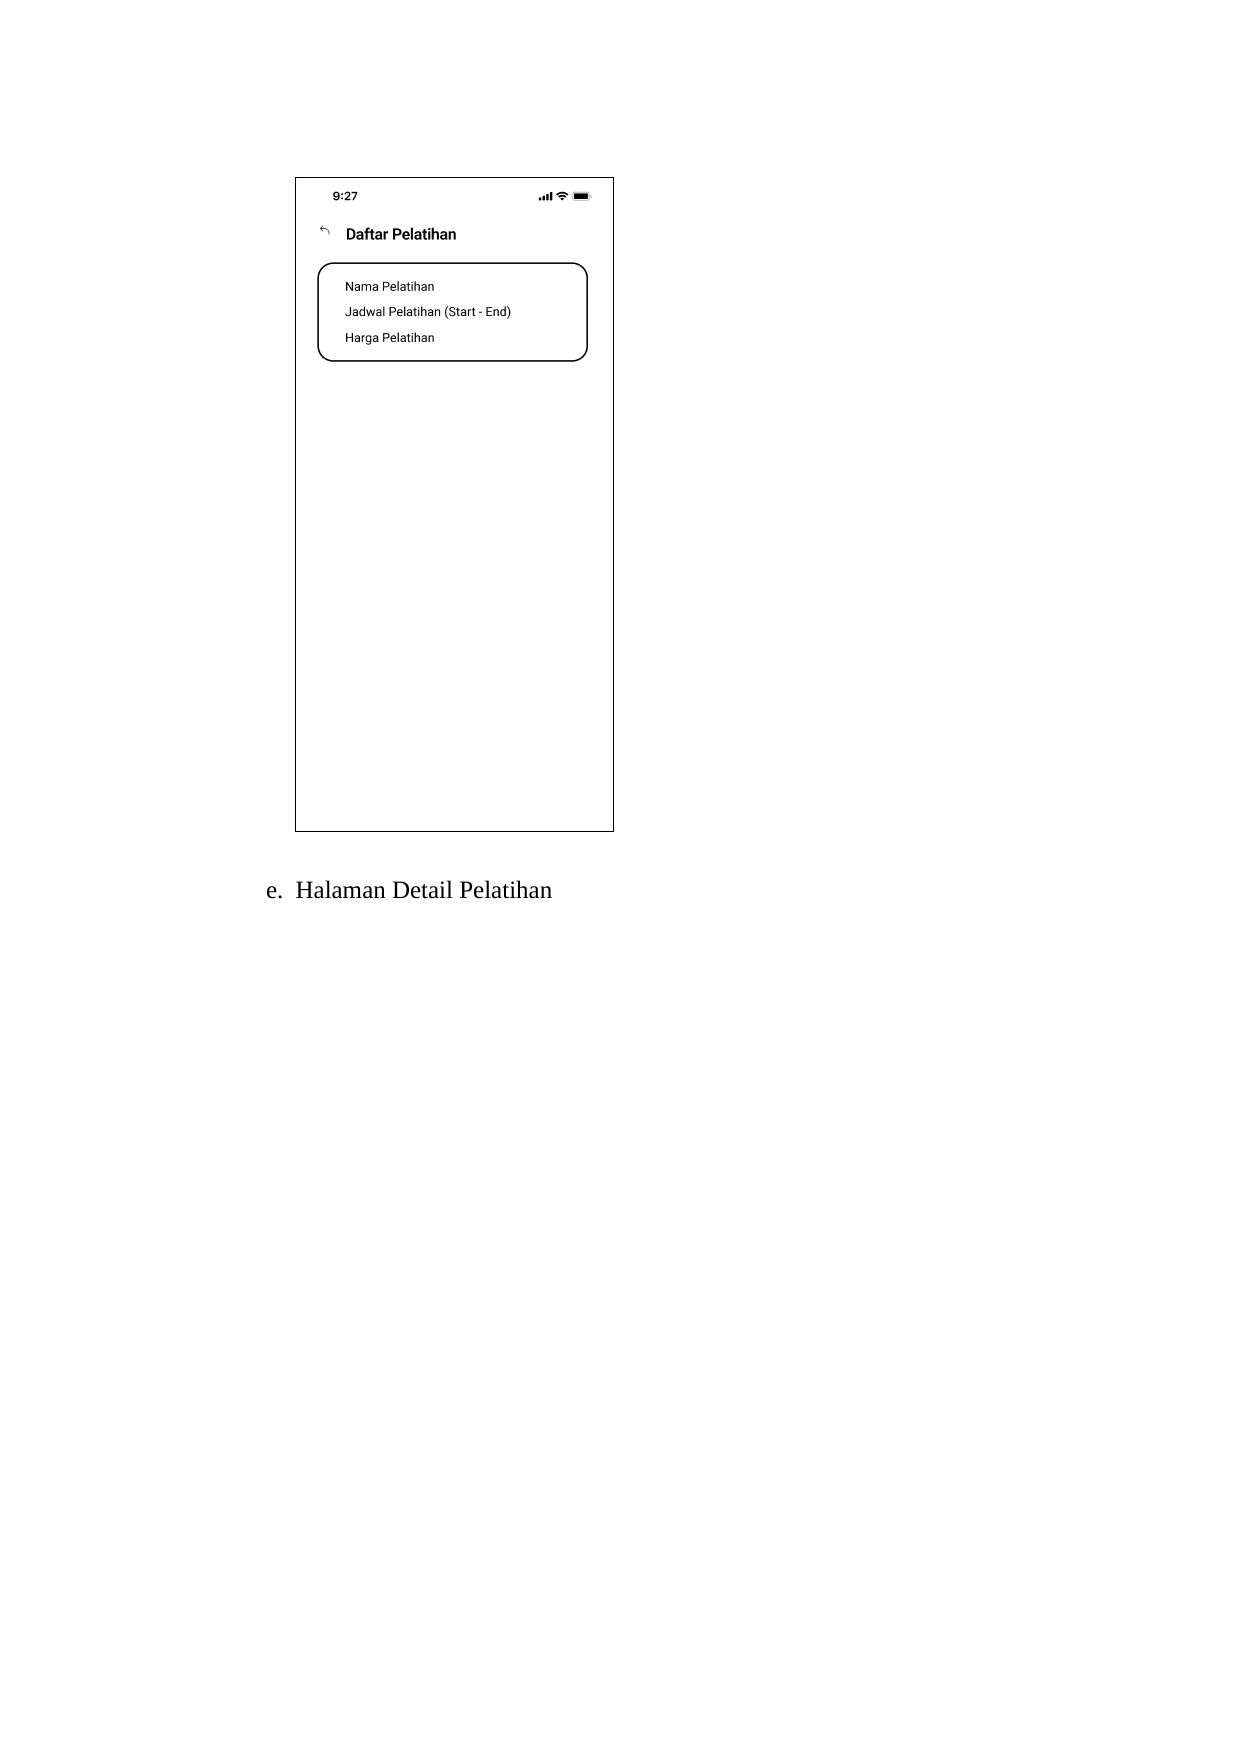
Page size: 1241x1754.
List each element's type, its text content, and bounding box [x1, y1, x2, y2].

picture [307, 178, 603, 818]
list Halaman Detail Pelatihan [266, 875, 1063, 903]
table_header [296, 178, 613, 831]
